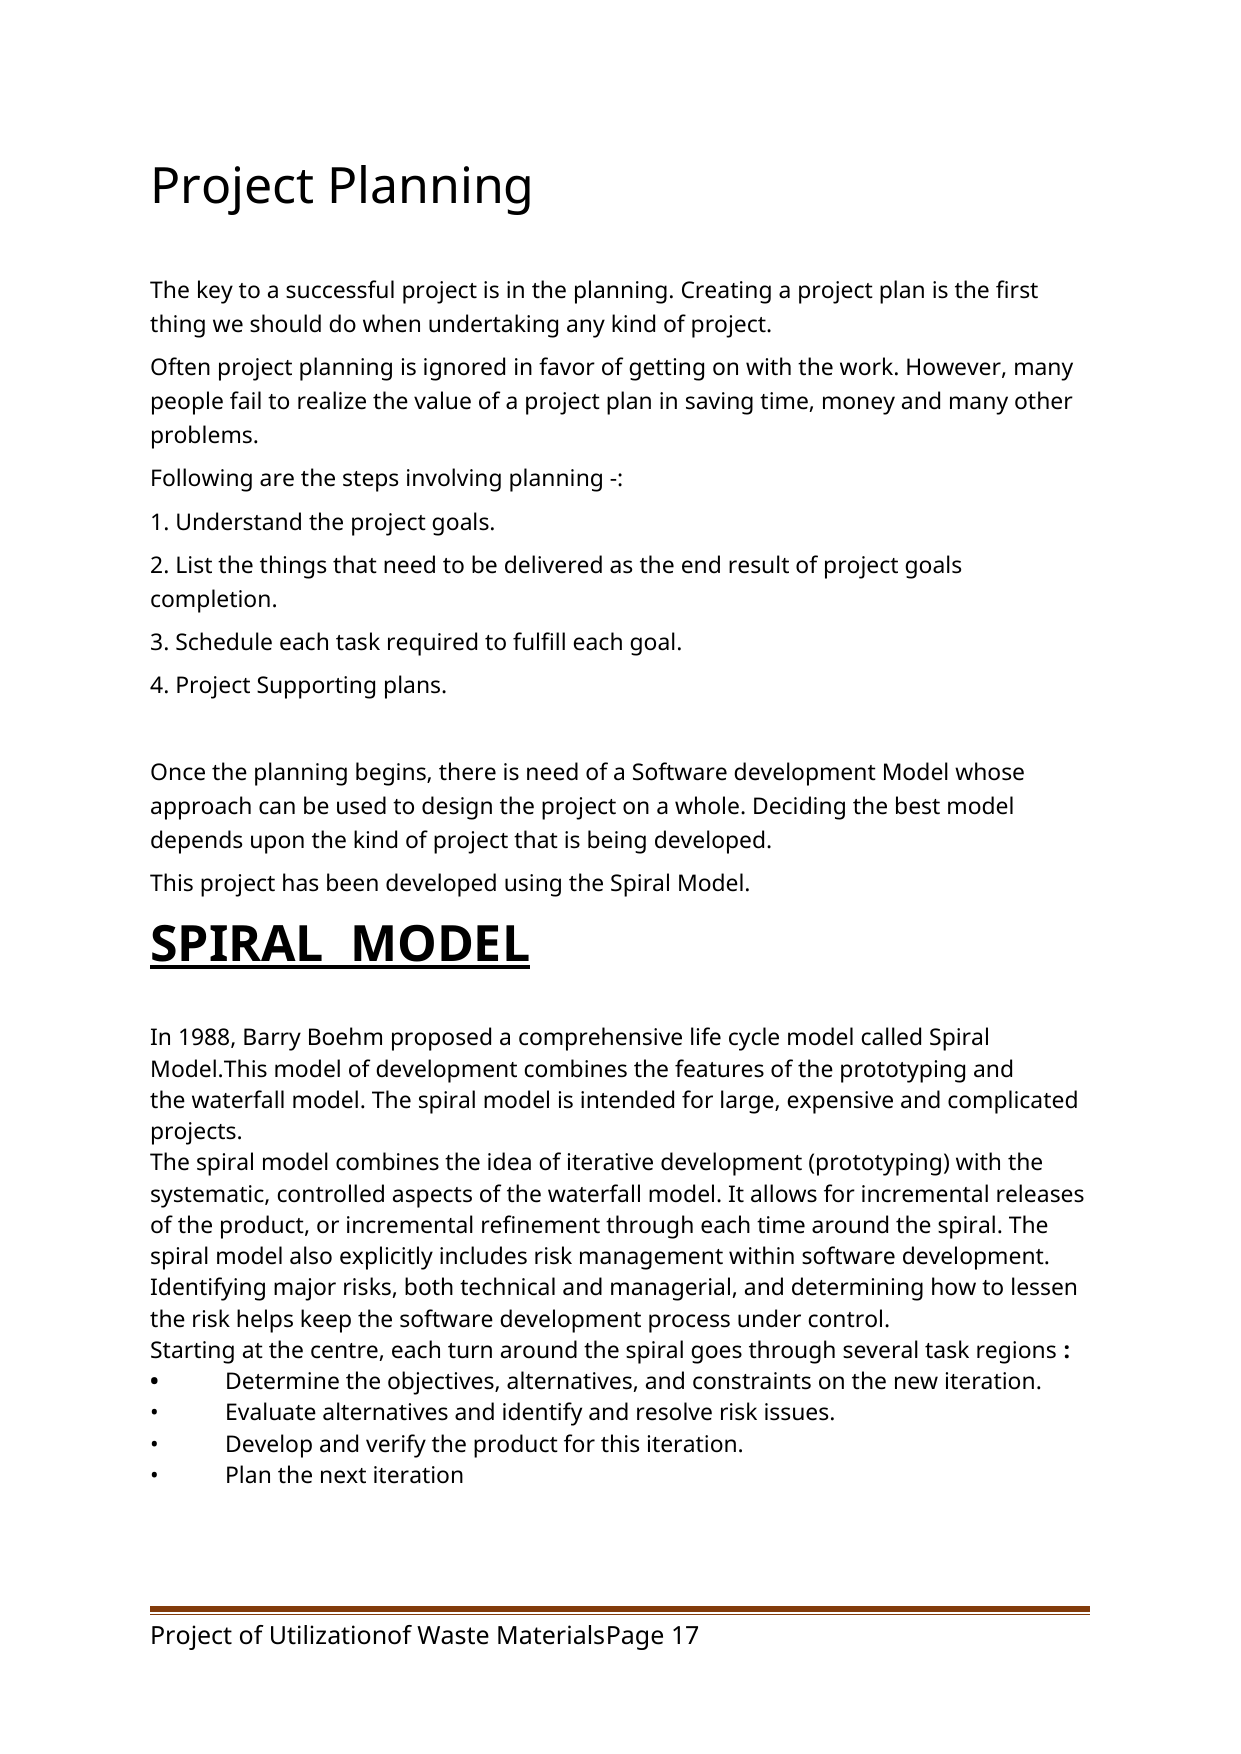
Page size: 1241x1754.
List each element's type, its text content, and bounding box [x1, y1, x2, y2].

text Once the planning begins, there is need of a Software development Model whose approach can be used to design the project on a whole. Deciding the best model depends upon the kind of project that is being developed. [150, 753, 1090, 855]
text 2. List the things that need to be delivered as the end result of project goals completion. [150, 546, 1090, 614]
text The key to a successful project is in the planning. Creating a project plan is the first thing we should do when undertaking any kind of project. [150, 271, 1090, 339]
text The spiral model combines the idea of iterative development (prototyping) with the systematic, controlled aspects of the waterfall model. It allows for incremental releases of the product, or incremental refinement through each time around the spiral. The spiral model also explicitly includes risk management within software development. Identifying major risks, both technical and managerial, and determining how to lessen the risk helps keep the software development process under control. [150, 1146, 1090, 1334]
text Project Planning [150, 150, 1090, 218]
text Often project planning is ignored in favor of getting on with the work. However, many people fail to realize the value of a project plan in saving time, money and many other problems. [150, 348, 1090, 450]
text 4. Project Supporting plans. [150, 667, 1090, 701]
text 3. Schedule each task required to fulfill each goal. [150, 623, 1090, 657]
text SPIRAL MODEL [150, 908, 1090, 976]
text 1. Understand the project goals. [150, 503, 1090, 537]
text • Develop and verify the product for this iteration. [150, 1428, 1090, 1459]
text Starting at the centre, each turn around the spiral goes through several task regions : [150, 1334, 1090, 1365]
text • Evaluate alternatives and identify and resolve risk issues. [150, 1396, 1090, 1428]
text • Determine the objectives, alternatives, and constraints on the new iteration. [150, 1365, 1090, 1396]
text Following are the steps involving planning -: [150, 459, 1090, 493]
text In 1988, Barry Boehm proposed a comprehensive life cycle model called Spiral Model.This model of development combines the features of the prototyping and the waterfall model. The spiral model is intended for large, expensive and complicated projects. [150, 1021, 1090, 1146]
text This project has been developed using the Spiral Model. [150, 864, 1090, 898]
text • Plan the next iteration [150, 1459, 1090, 1490]
